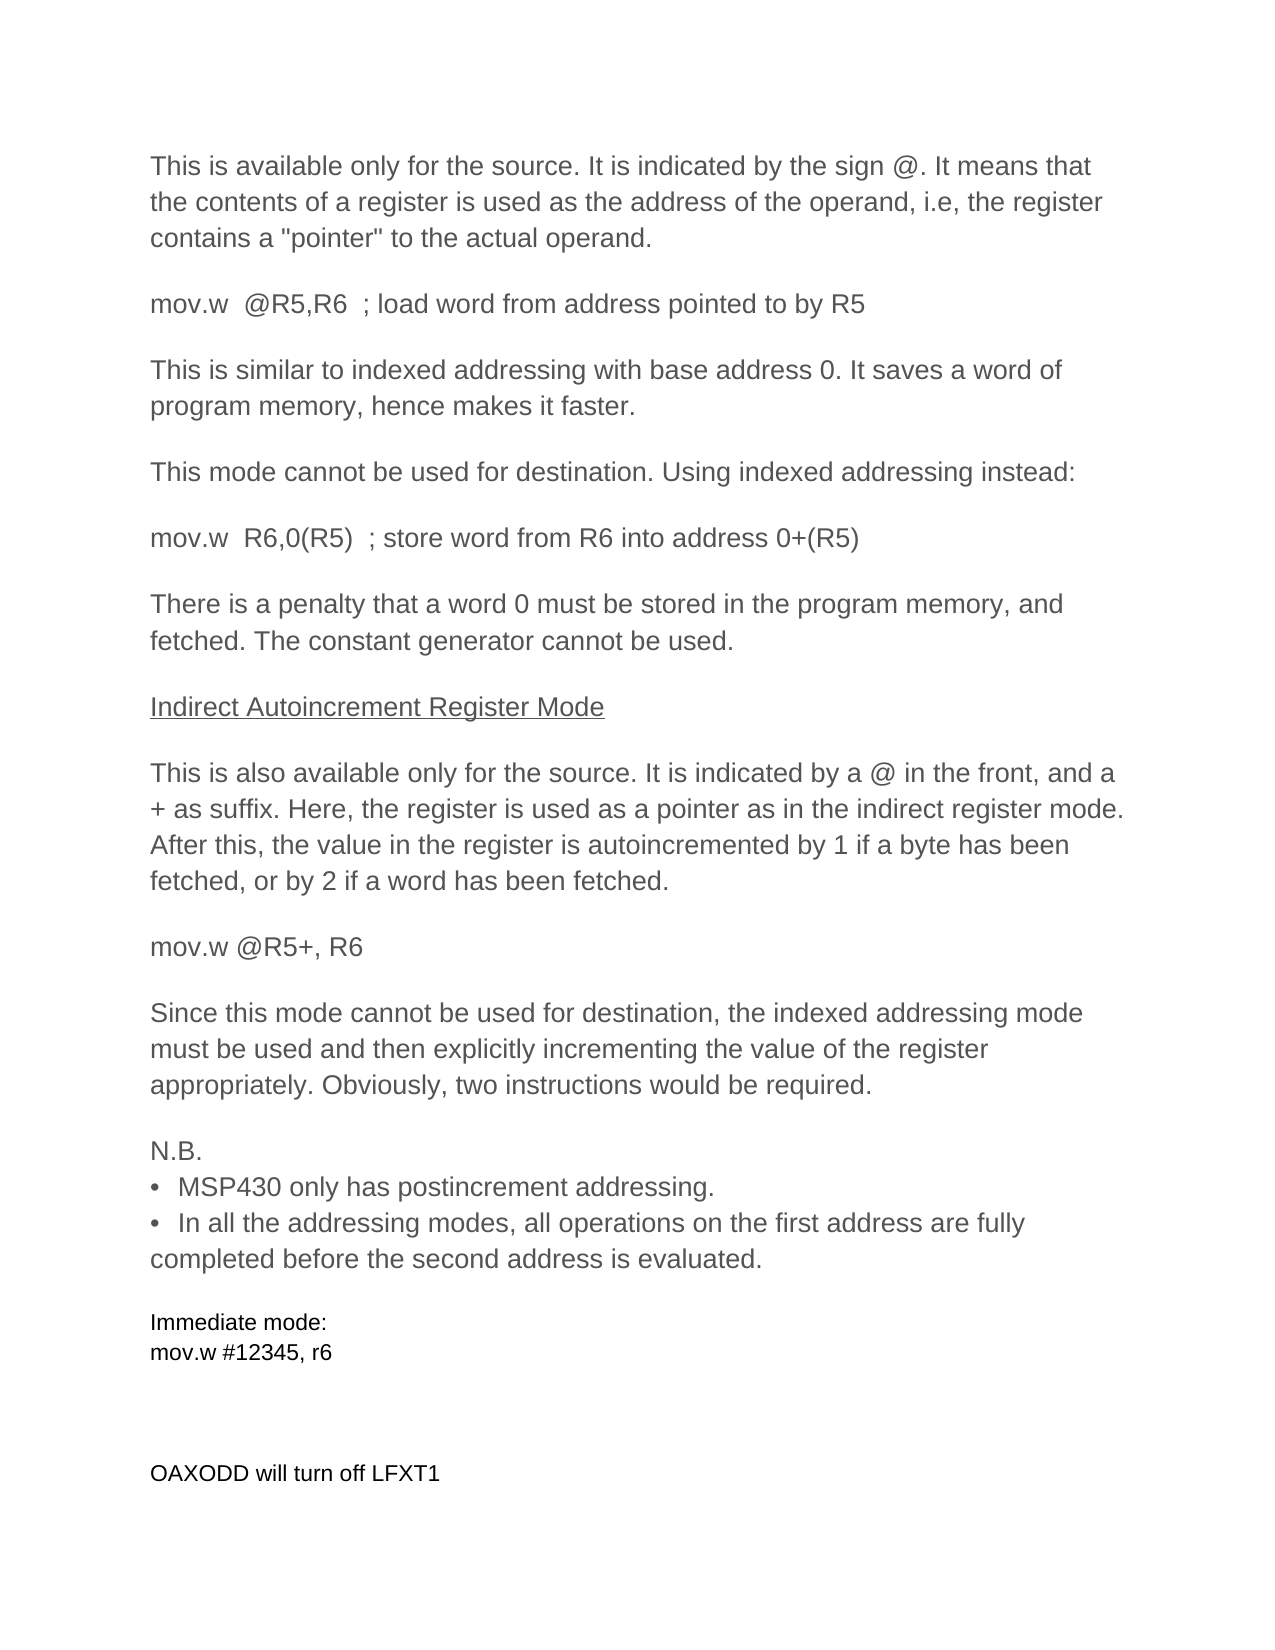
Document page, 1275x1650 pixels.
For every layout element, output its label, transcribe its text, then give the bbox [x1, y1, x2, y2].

text mov.w R6,0(R5) ; store word from R6 into address 0+(R5) [150, 522, 1125, 554]
text This is similar to indexed addressing with base address 0. It saves a word of program memory, hence makes it faster. [150, 354, 1125, 421]
text Since this mode cannot be used for destination, the indexed addressing mode must be used and then explicitly incrementing the value of the register appropriately. Obviously, two instructions would be required. [150, 997, 1125, 1100]
text mov.w @R5,R6 ; load word from address pointed to by R5 [150, 288, 1125, 319]
text mov.w @R5+, R6 [150, 931, 1125, 962]
text N.B. [150, 1135, 1125, 1166]
text There is a penalty that a word 0 must be stored in the program memory, and fetched. The constant generator cannot be used. [150, 588, 1125, 656]
text This is also available only for the source. It is indicated by a @ in the front, and a + as suffix. Here, the register is used as a pointer as in the indirect register mode. After this, the value in the register is autoincremented by 1 if a byte has been fetched, or by 2 if a word has been fetched. [150, 757, 1125, 896]
text • MSP430 only has postincrement addressing. [150, 1171, 1125, 1202]
text This is available only for the source. It is indicated by the sign @. It means that the contents of a register is used as the address of the operand, i.e, the register contains a "pointer" to the actual operand. [150, 150, 1125, 253]
text • In all the addressing modes, all operations on the first address are fully completed before the second address is evaluated. [150, 1207, 1125, 1274]
text Immediate mode: [150, 1309, 1125, 1335]
text This mode cannot be used for destination. Using indexed addressing instead: [150, 456, 1125, 487]
text mov.w #12345, r6 [150, 1339, 1125, 1365]
text Indirect Autoincrement Register Mode [150, 691, 1125, 722]
text OAXODD will turn off LFXT1 [150, 1460, 1125, 1486]
